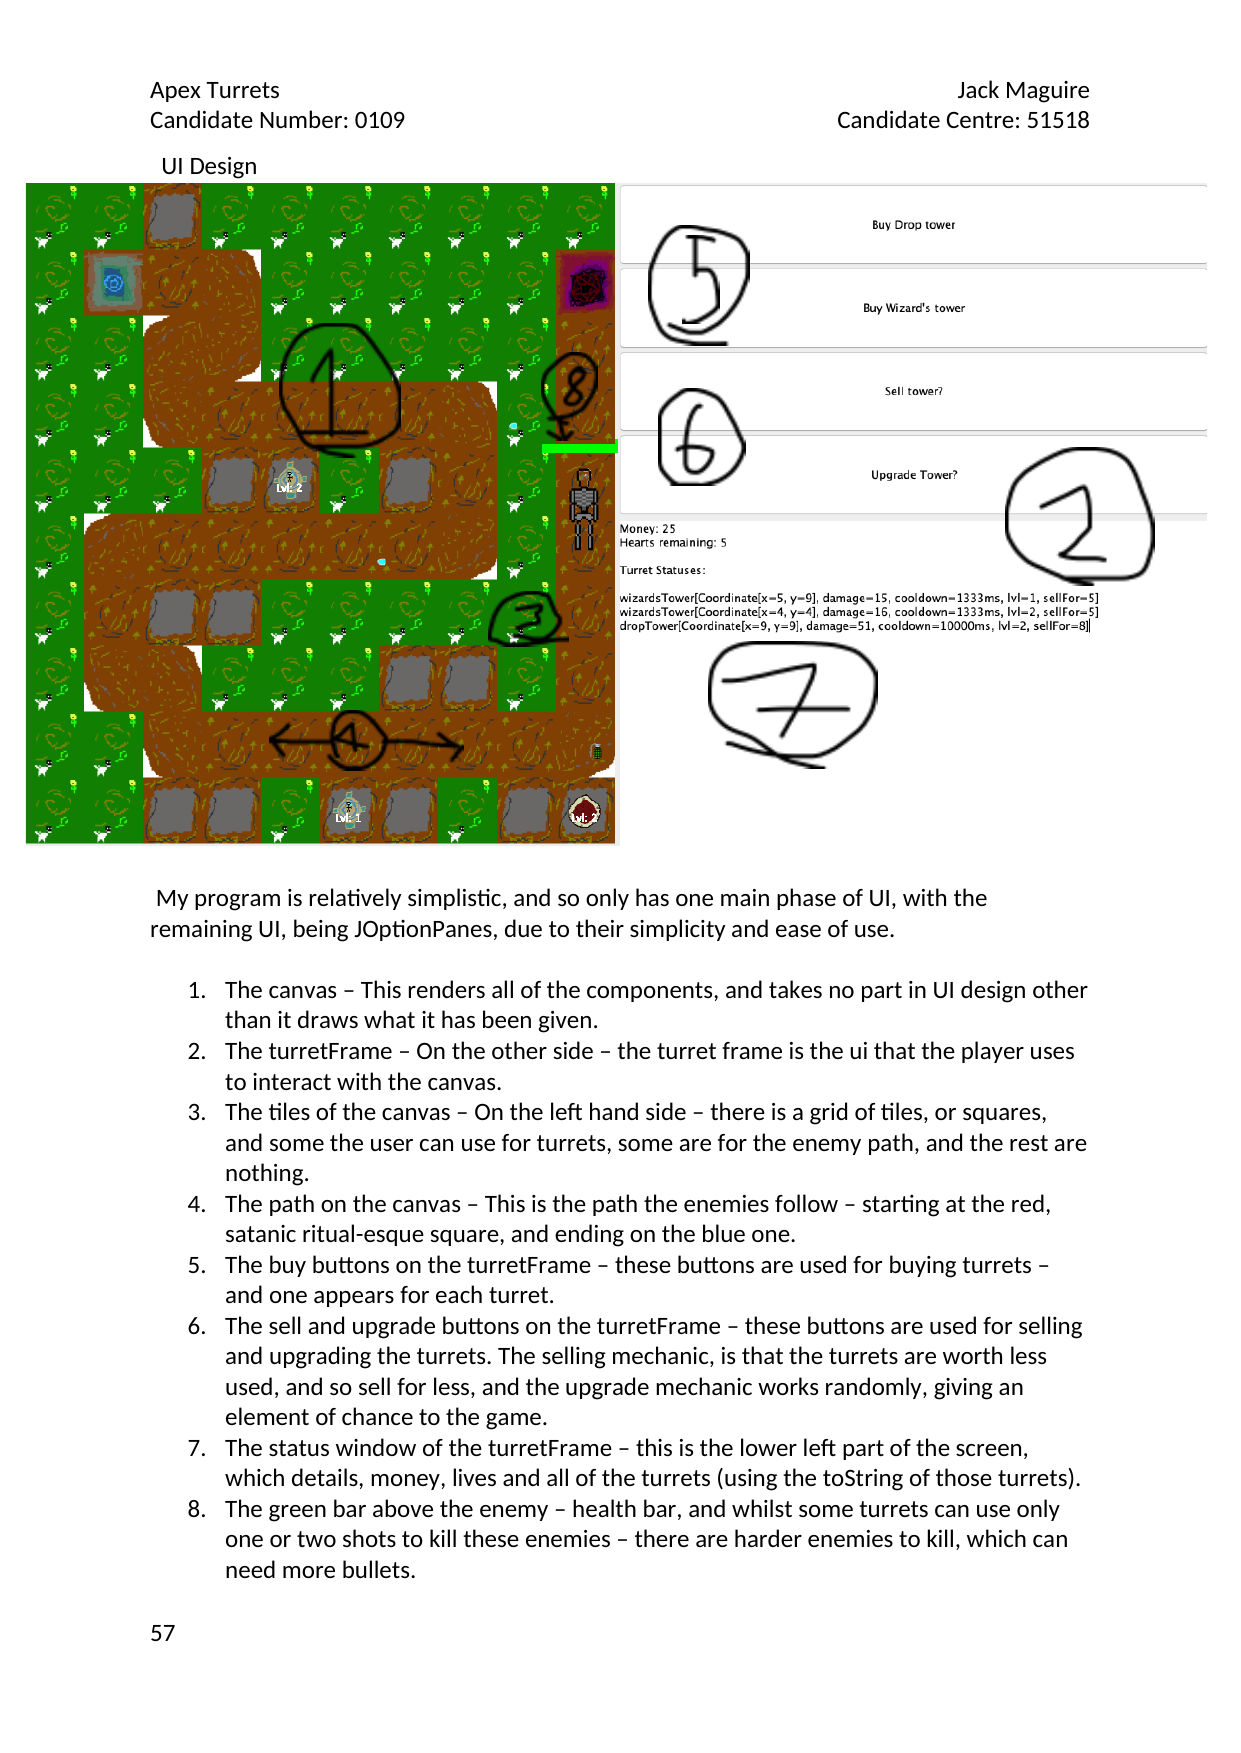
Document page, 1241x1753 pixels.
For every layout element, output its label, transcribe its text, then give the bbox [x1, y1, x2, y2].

text My program is relatively simplistic, and so only has one main phase of UI, with the remaining UI, being JOptionPanes, due to their simplicity and ease of use. [150, 882, 1090, 943]
list The status window of the turretFrame – this is the lower left part of the screen, which details, money, lives and all of the turrets (using the toString of those turrets). [187, 1432, 1090, 1493]
list The green bar above the enemy – health bar, and whilst some turrets can use only one or two shots to kill these enemies – there are harder enemies to kill, which can need more bullets. [187, 1493, 1090, 1584]
list The buy buttons on the turretFrame – these buttons are used for buying turrets – and one appears for each turret. [187, 1249, 1090, 1310]
picture [25, 183, 1205, 846]
list The canvas – This renders all of the components, and takes no part in UI design other than it draws what it has been given. [187, 974, 1090, 1035]
list The tiles of the canvas – On the left hand side – there is a grid of tiles, or squares, and some the user can use for turrets, some are for the enemy path, and the rest are nothing. [187, 1096, 1090, 1188]
list The turretFrame – On the other side – the turret frame is the ui that the player uses to interact with the canvas. [187, 1035, 1090, 1096]
list The path on the canvas – This is the path the enemies follow – starting at the red, satanic ritual-esque square, and ending on the blue one. [187, 1188, 1090, 1249]
list The sell and upgrade buttons on the turretFrame – these buttons are used for selling and upgrading the turrets. The selling mechanic, is that the turrets are worth less used, and so sell for less, and the upgrade mechanic works randomly, giving an element of chance to the game. [187, 1310, 1090, 1432]
